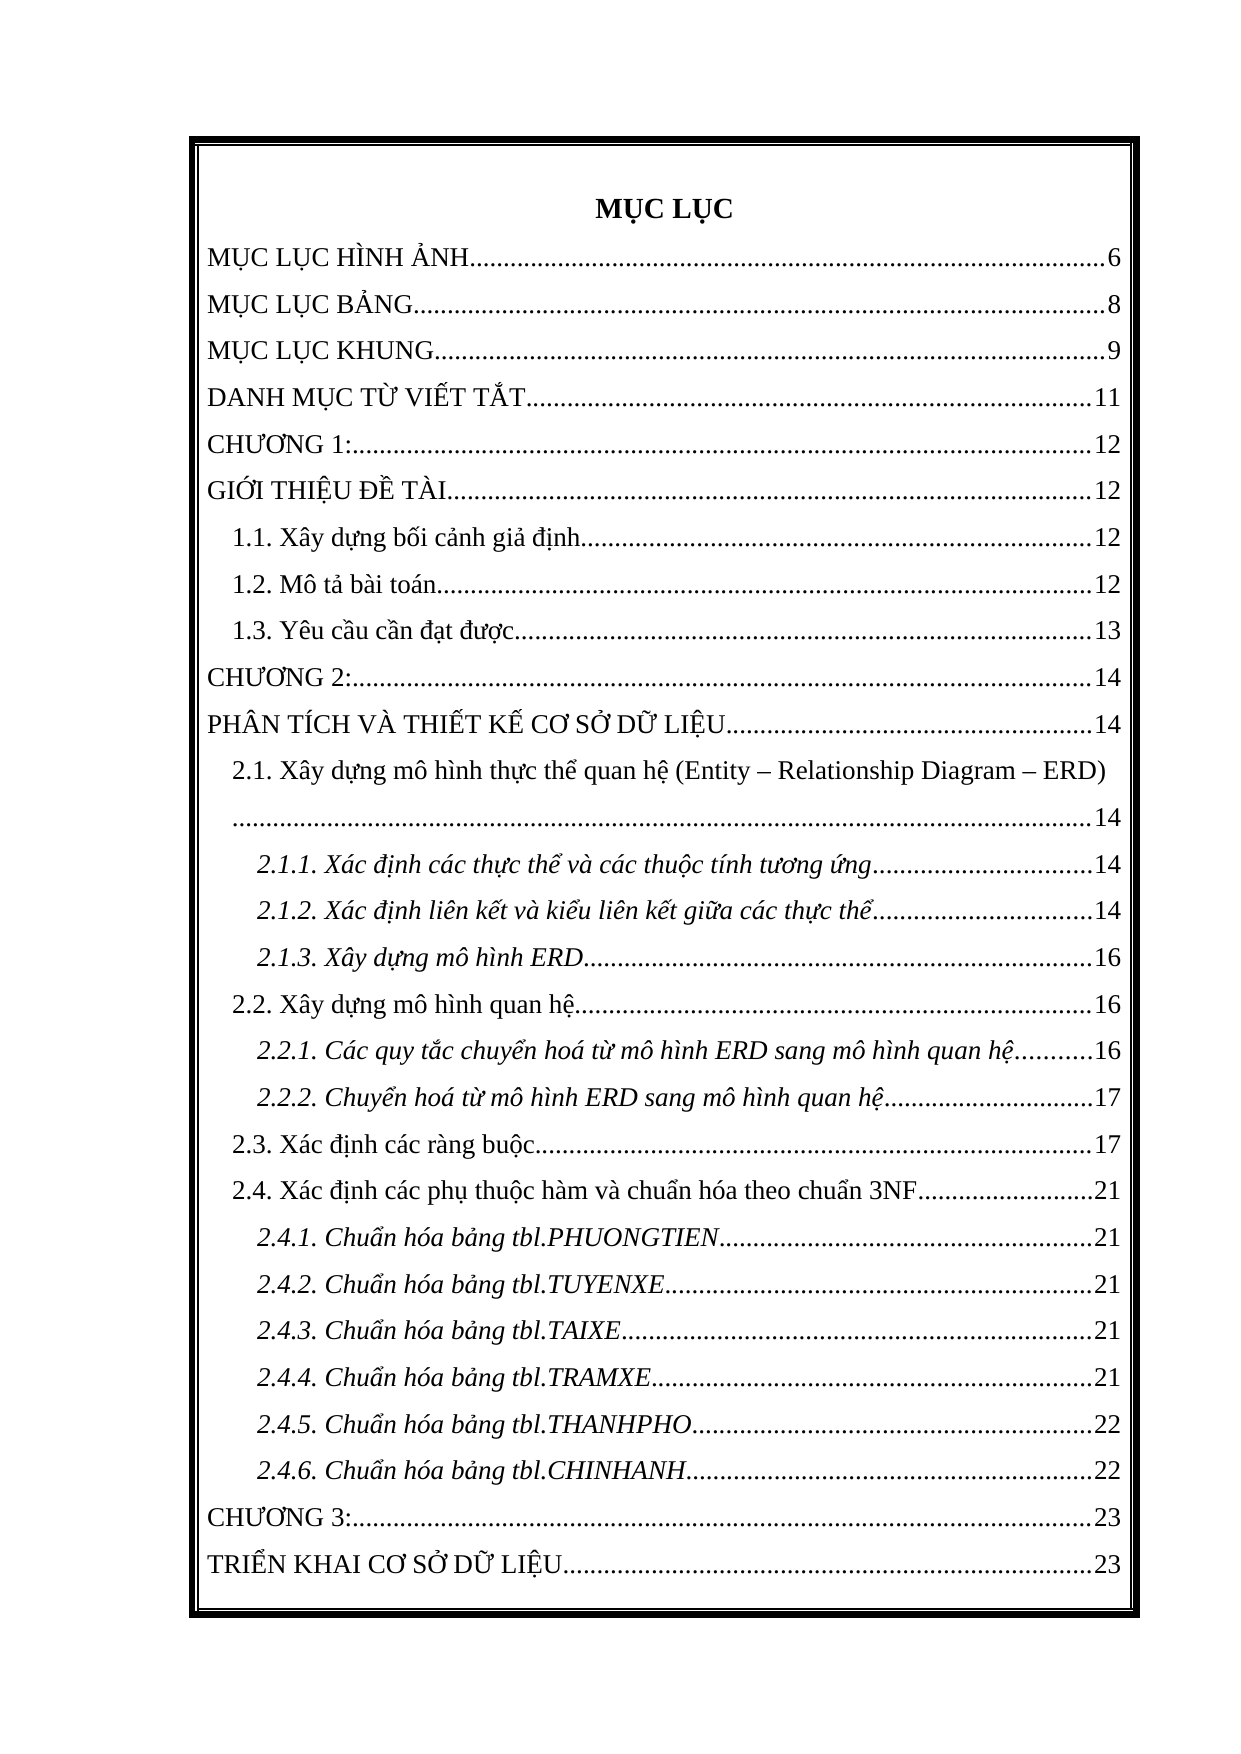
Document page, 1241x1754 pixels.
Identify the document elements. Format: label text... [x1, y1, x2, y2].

text 2.1. Xây dựng mô hình thực thể quan hệ (Entity – Relationship Diagram – ERD) 14 [232, 754, 1122, 832]
text 2.2. Xây dựng mô hình quan hệ 16 [232, 988, 1122, 1019]
text 2.4.2. Chuẩn hóa bảng tbl.TUYENXE 21 [257, 1268, 1122, 1299]
text 2.4.4. Chuẩn hóa bảng tbl.TRAMXE 21 [257, 1361, 1122, 1392]
text 2.4.1. Chuẩn hóa bảng tbl.PHUONGTIEN 21 [257, 1221, 1122, 1252]
text MỤC LỤC BẢNG 8 [207, 288, 1122, 319]
text 1.2. Mô tả bài toán 12 [232, 568, 1122, 599]
text MỤC LỤC HÌNH ẢNH 6 [207, 241, 1122, 272]
text DANH MỤC TỪ VIẾT TẮT 11 [207, 381, 1122, 412]
text 2.1.2. Xác định liên kết và kiểu liên kết giữa các thực thể 14 [257, 894, 1122, 926]
text 2.2.2. Chuyển hoá từ mô hình ERD sang mô hình quan hệ 17 [257, 1081, 1122, 1112]
text PHÂN TÍCH VÀ THIẾT KẾ CƠ SỞ DỮ LIỆU 14 [207, 708, 1122, 739]
text GIỚI THIỆU ĐỀ TÀI 12 [207, 474, 1122, 506]
text 2.4. Xác định các phụ thuộc hàm và chuẩn hóa theo chuẩn 3NF 21 [232, 1174, 1122, 1206]
text 2.1.1. Xác định các thực thể và các thuộc tính tương ứng 14 [257, 848, 1122, 879]
text MỤC LỤC KHUNG 9 [207, 334, 1122, 366]
text MỤC LỤC [207, 191, 1122, 224]
text TRIỂN KHAI CƠ SỞ DỮ LIỆU 23 [207, 1548, 1122, 1579]
text 2.4.3. Chuẩn hóa bảng tbl.TAIXE 21 [257, 1314, 1122, 1346]
text CHƯƠNG 1: 12 [207, 428, 1122, 459]
text 2.4.6. Chuẩn hóa bảng tbl.CHINHANH 22 [257, 1454, 1122, 1486]
text 2.1.3. Xây dựng mô hình ERD 16 [257, 941, 1122, 972]
text 2.3. Xác định các ràng buộc 17 [232, 1128, 1122, 1159]
text 1.3. Yêu cầu cần đạt được 13 [232, 614, 1122, 646]
text 2.2.1. Các quy tắc chuyển hoá từ mô hình ERD sang mô hình quan hệ 16 [257, 1034, 1122, 1066]
text 2.4.5. Chuẩn hóa bảng tbl.THANHPHO 22 [257, 1408, 1122, 1439]
text CHƯƠNG 2: 14 [207, 661, 1122, 692]
text 1.1. Xây dựng bối cảnh giả định 12 [232, 521, 1122, 552]
text CHƯƠNG 3: 23 [207, 1501, 1122, 1532]
